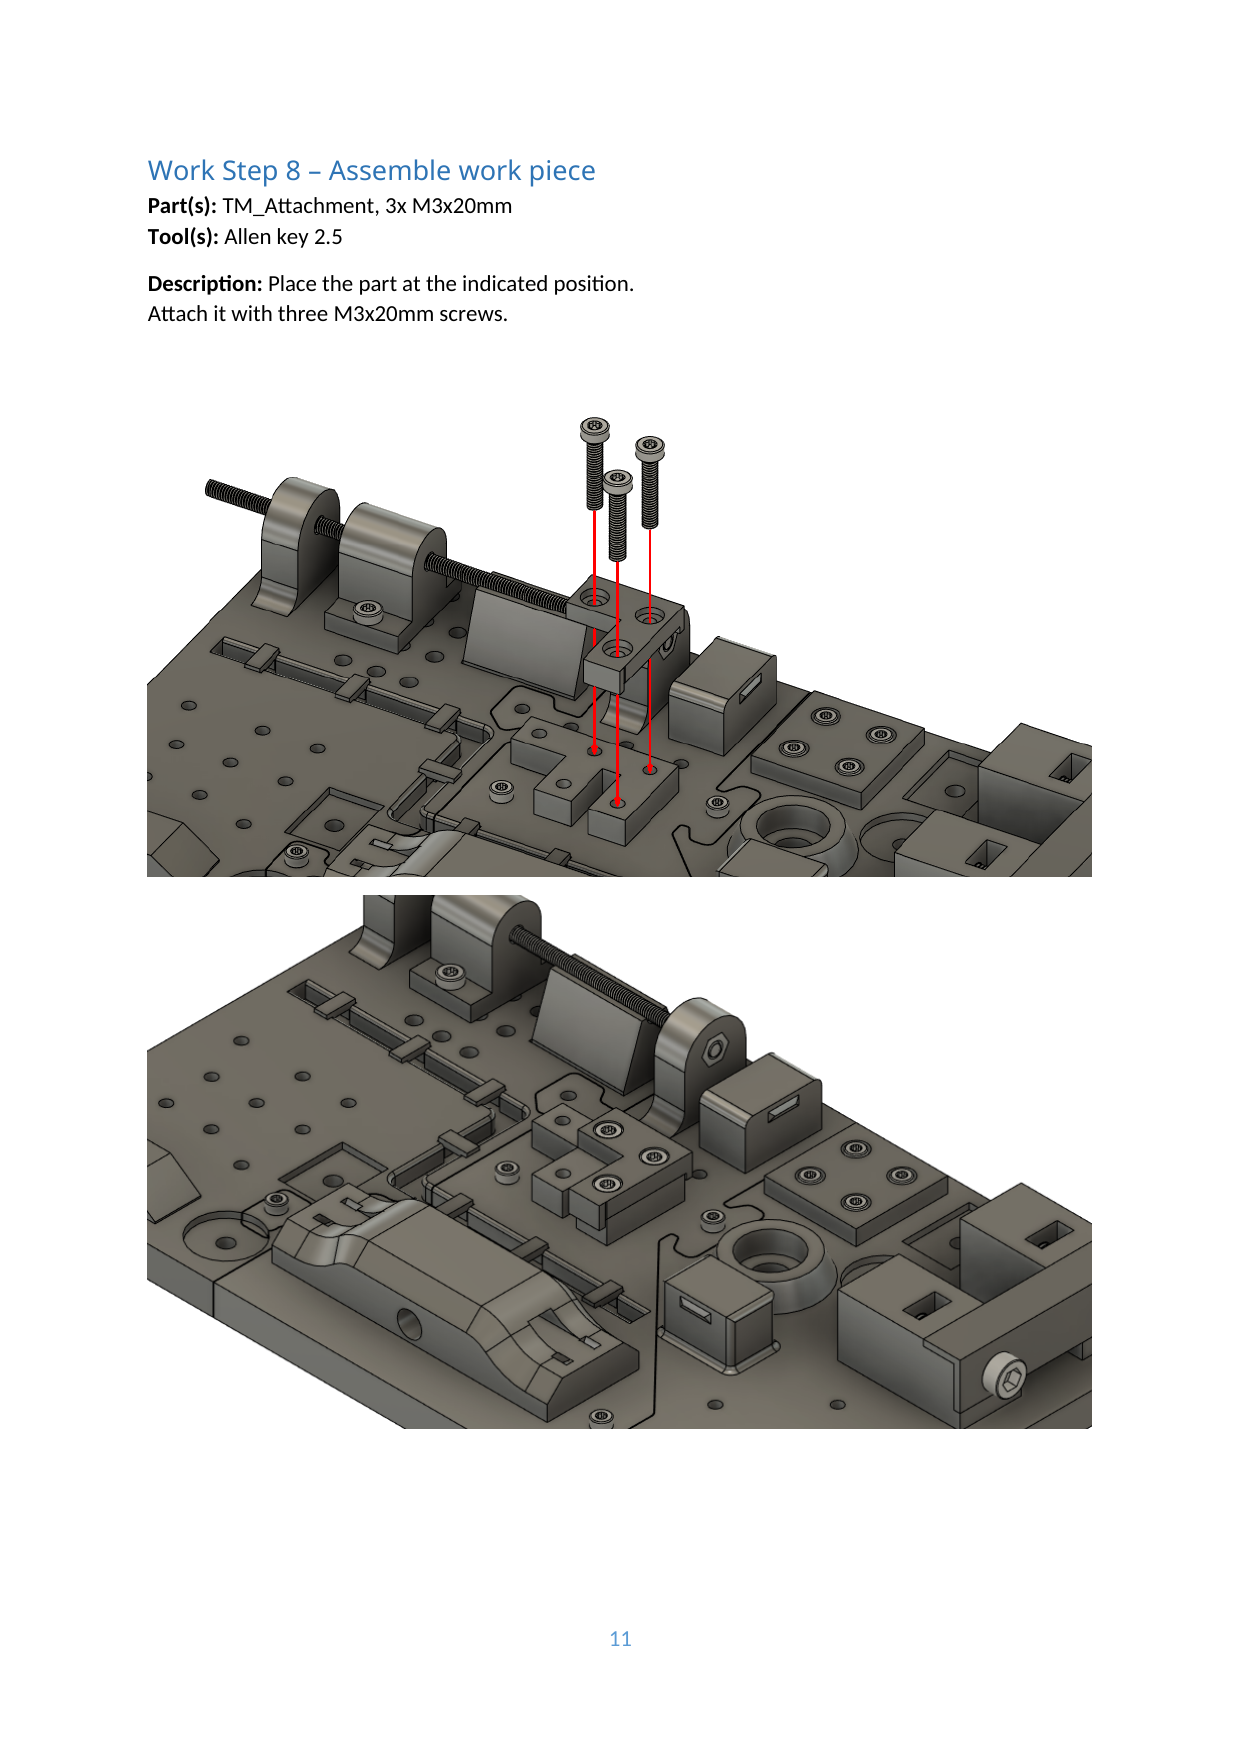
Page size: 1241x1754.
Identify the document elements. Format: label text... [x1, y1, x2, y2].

subtitle Work Step 8 – Assemble work piece [148, 152, 1093, 189]
picture [147, 345, 1092, 877]
text Part(s): TM_Attachment, 3x M3x20mm Tool(s): Allen key 2.5 [148, 192, 1093, 250]
picture [147, 895, 1092, 1429]
text Description: Place the part at the indicated position. Attach it with three M3x20mm screws. [148, 269, 1093, 327]
